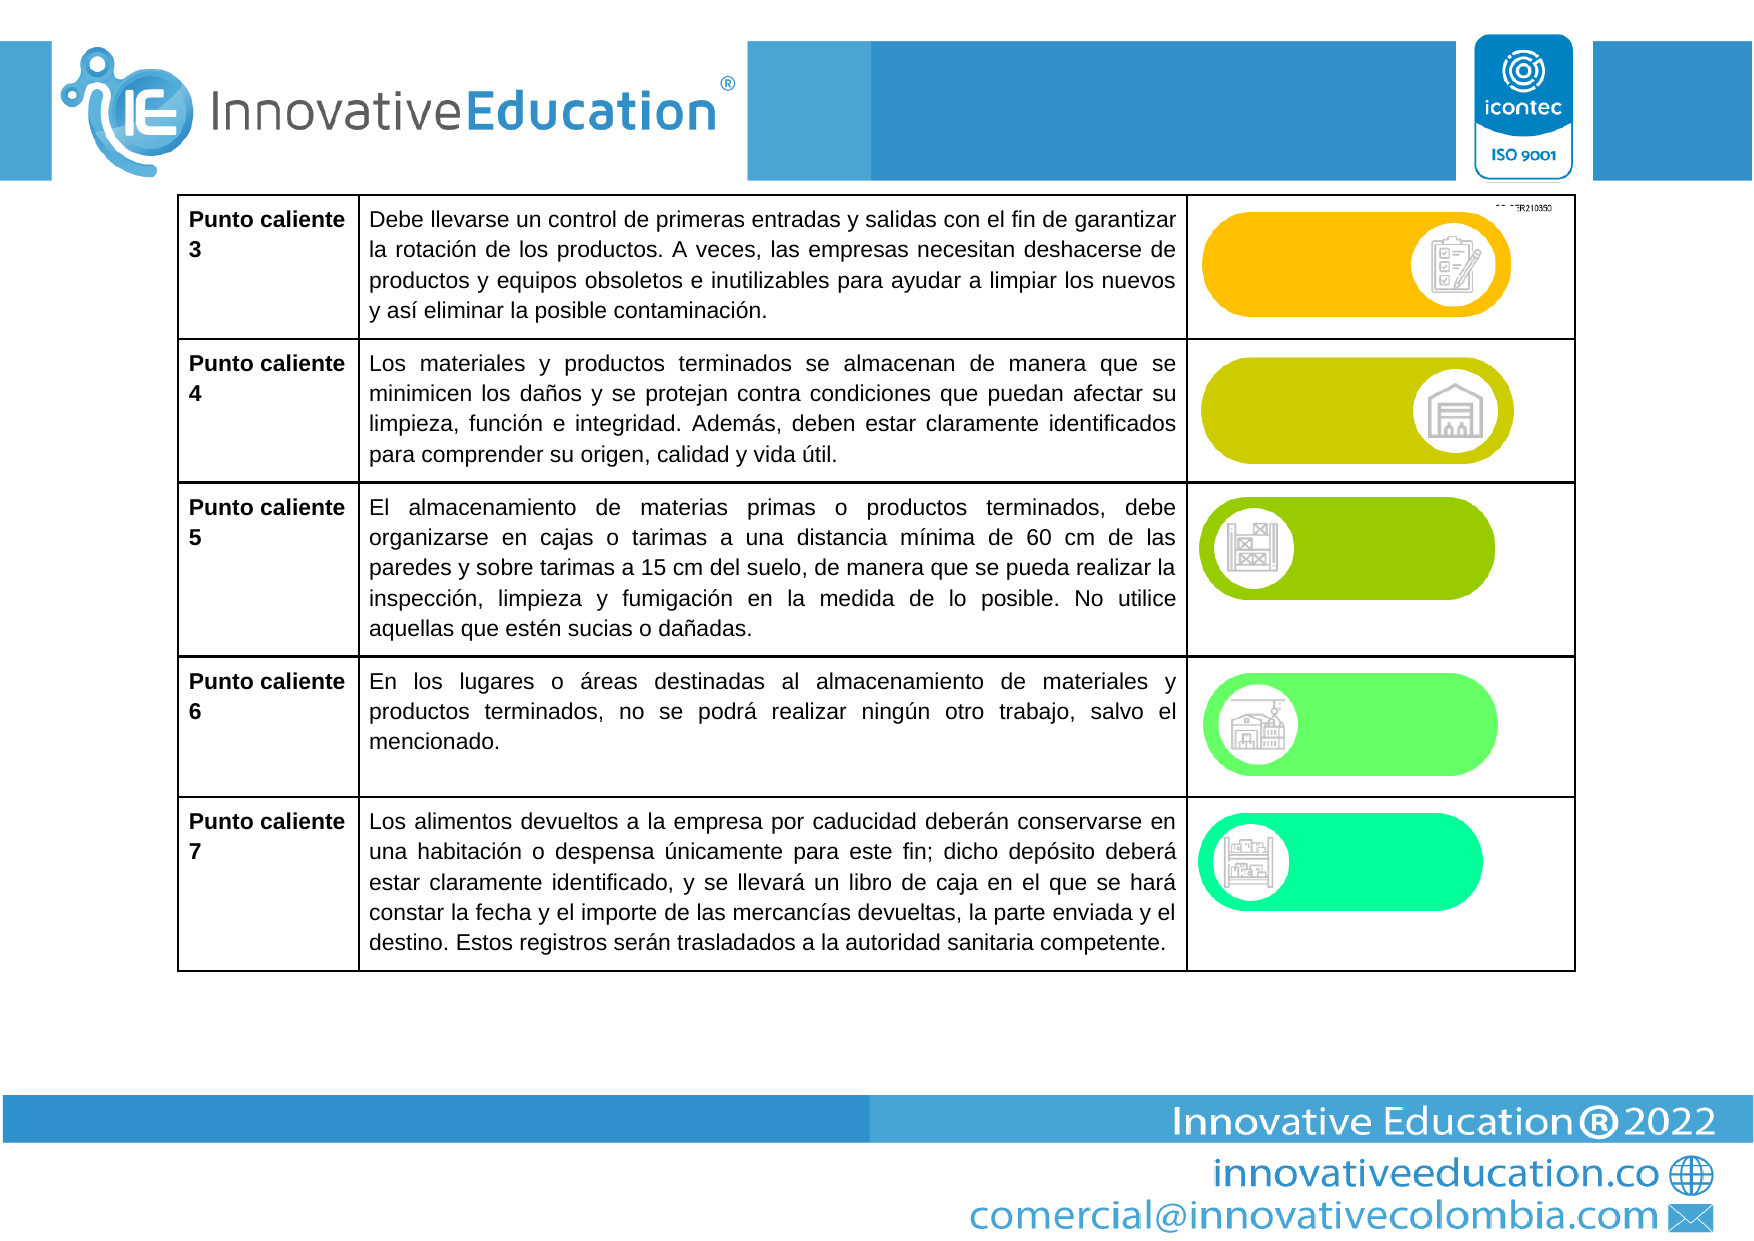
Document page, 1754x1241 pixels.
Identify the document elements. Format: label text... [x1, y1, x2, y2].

table_cell [1188, 658, 1574, 796]
table_cell Punto caliente 5 [179, 484, 358, 655]
picture [1197, 667, 1501, 782]
picture [1471, 32, 1576, 194]
picture [1197, 808, 1485, 916]
table_cell Los materiales y productos terminados se almacenan de manera que se minimicen los daños y se protejan contra condiciones que puedan afectar su limpieza, función e integridad. Además, deben estar claramente identificados para comprender su origen, calidad y vida útil. [360, 340, 1186, 481]
picture [1197, 493, 1500, 602]
table_cell [1188, 484, 1574, 655]
table_cell Punto caliente 7 [179, 798, 358, 969]
picture [1593, 28, 1752, 194]
picture [1197, 206, 1518, 322]
table_cell Debe llevarse un control de primeras entradas y salidas con el fin de garantizar la rotación de los productos. A veces, las empresas necesitan deshacerse de productos y equipos obsoletos e inutilizables para ayudar a limpiar los nuevos y así eliminar la posible contaminación. [360, 196, 1186, 337]
table_cell [1188, 798, 1574, 969]
picture [0, 28, 1456, 194]
table_cell [1188, 196, 1574, 337]
table_cell En los lugares o áreas destinadas al almacenamiento de materiales y productos terminados, no se podrá realizar ningún otro trabajo, salvo el mencionado. [360, 658, 1186, 796]
table_cell [1188, 340, 1574, 481]
table_cell El almacenamiento de materias primas o productos terminados, debe organizarse en cajas o tarimas a una distancia mínima de 60 cm de las paredes y sobre tarimas a 15 cm del suelo, de manera que se pueda realizar la inspección, limpieza y fumigación en la medida de lo posible. No utilice aquellas que estén sucias o dañadas. [360, 484, 1186, 655]
table_cell Los alimentos devueltos a la empresa por caducidad deberán conservarse en una habitación o despensa únicamente para este fin; dicho depósito deberá estar claramente identificado, y se llevará un libro de caja en el que se hará constar la fecha y el importe de las mercancías devueltas, la parte enviada y el destino. Estos registros serán trasladados a la autoridad sanitaria competente. [360, 798, 1186, 969]
table_cell Punto caliente 6 [179, 658, 358, 796]
table_cell Punto caliente 3 [179, 196, 358, 337]
table_cell Punto caliente 4 [179, 340, 358, 481]
picture [2, 1093, 1754, 1239]
picture [1197, 350, 1518, 467]
